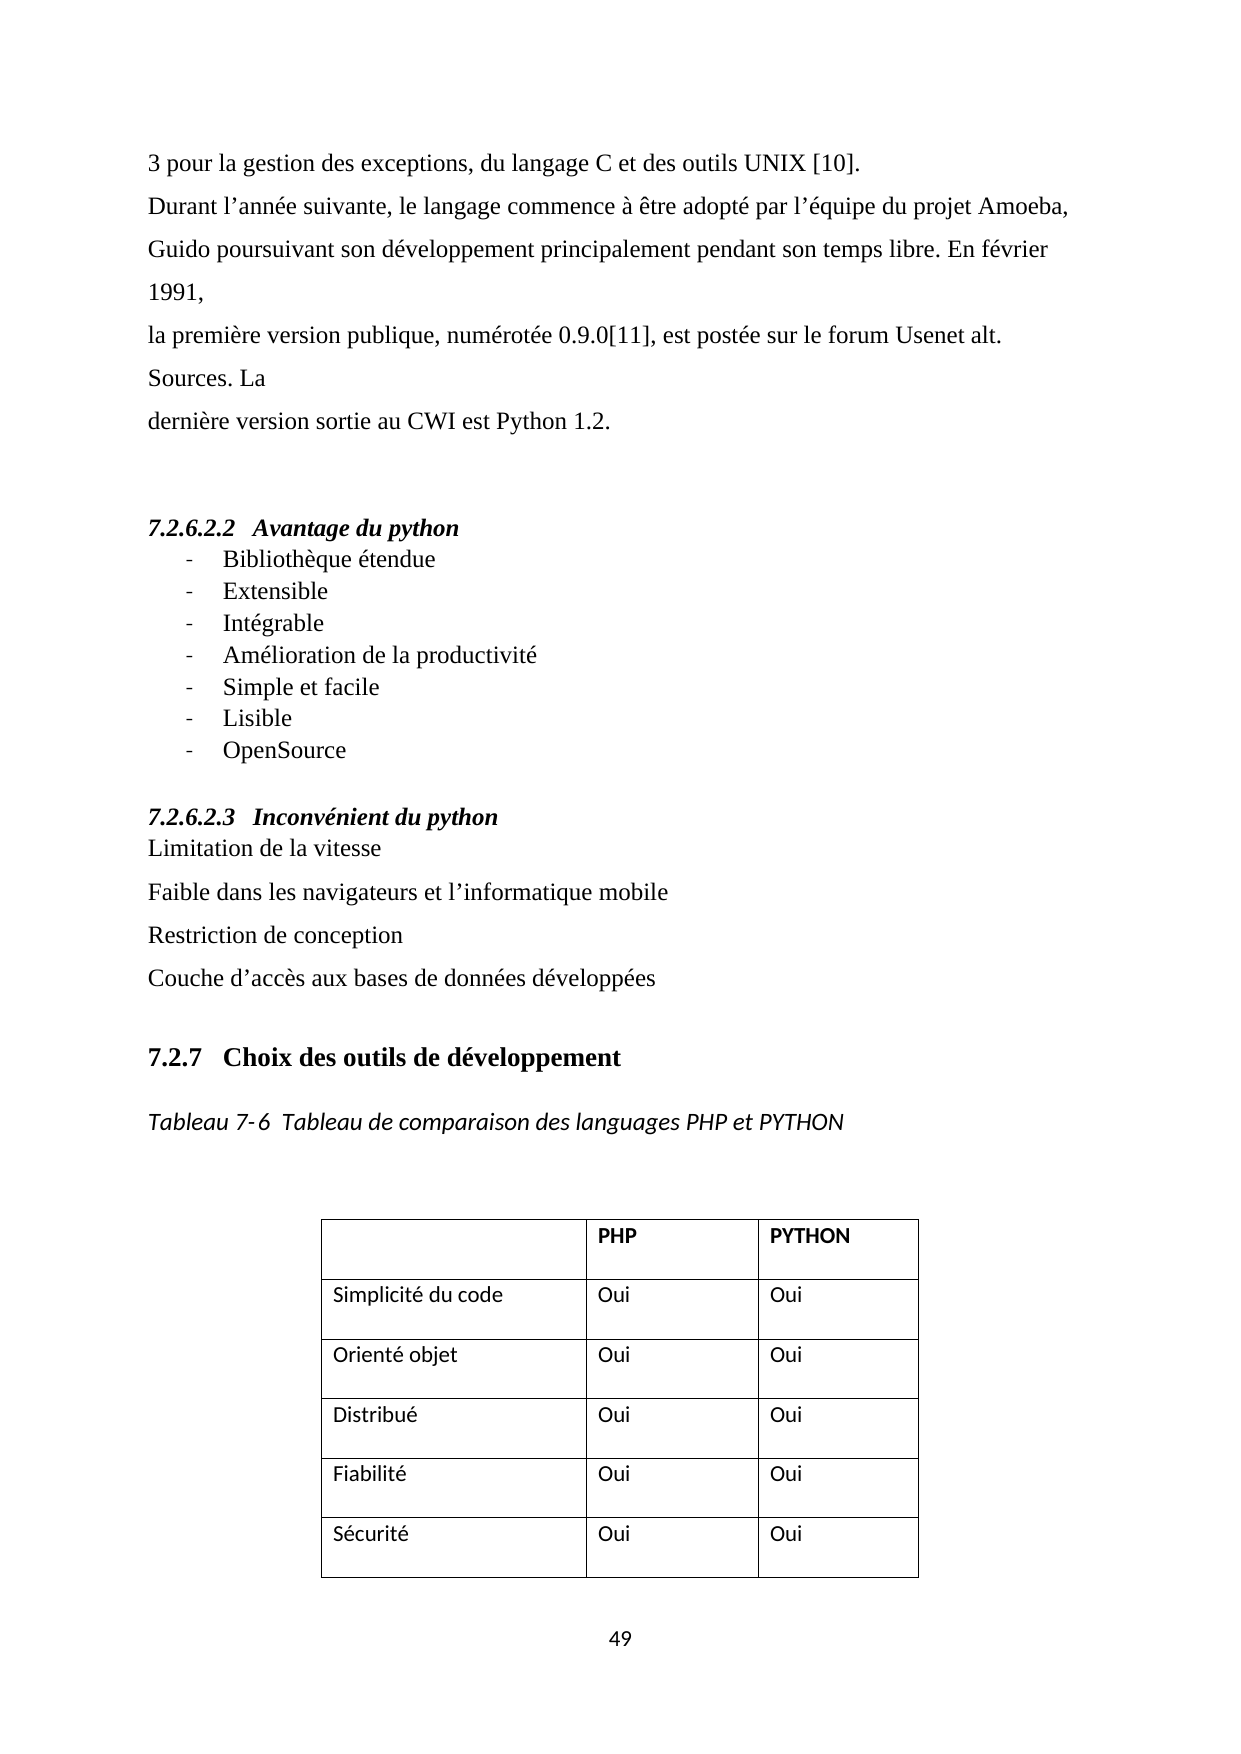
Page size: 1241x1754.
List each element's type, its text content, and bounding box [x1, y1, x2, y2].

table_cell Oui [587, 1518, 758, 1577]
list OpenSource [185, 735, 1092, 765]
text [148, 148, 1092, 435]
table_cell Oui [759, 1280, 918, 1338]
subtitle Inconvénient du python [148, 802, 1092, 831]
subtitle Choix des outils de développement [148, 1041, 1092, 1072]
table_cell Oui [759, 1518, 918, 1577]
list Intégrable [185, 608, 1092, 637]
list Amélioration de la productivité [185, 640, 1092, 669]
table_header PHP [587, 1220, 758, 1279]
table_cell Oui [759, 1340, 918, 1398]
list Extensible [185, 576, 1092, 606]
table_cell Oui [587, 1399, 758, 1458]
list Bibliothèque étendue [185, 544, 1092, 574]
subtitle Avantage du python [148, 513, 1092, 542]
table_cell Fiabilité [322, 1459, 586, 1517]
table_cell Oui [759, 1399, 918, 1458]
table_cell Orienté objet [322, 1340, 586, 1398]
table_header PYTHON [759, 1220, 918, 1279]
text Couche d’accès aux bases de données développées [148, 963, 1092, 992]
table_cell Oui [587, 1459, 758, 1517]
table_cell Sécurité [322, 1518, 586, 1577]
text Restriction de conception [148, 920, 1092, 948]
list Simple et facile [185, 672, 1092, 701]
table_cell Distribué [322, 1399, 586, 1458]
table_header [322, 1220, 586, 1279]
text Faible dans les navigateurs et l’informatique mobile [148, 877, 1092, 905]
table_cell Oui [759, 1459, 918, 1517]
table_cell Simplicité du code [322, 1280, 586, 1338]
table_cell Oui [587, 1280, 758, 1338]
list Lisible [185, 703, 1092, 733]
table_cell Oui [587, 1340, 758, 1398]
text Limitation de la vitesse [148, 833, 1092, 862]
